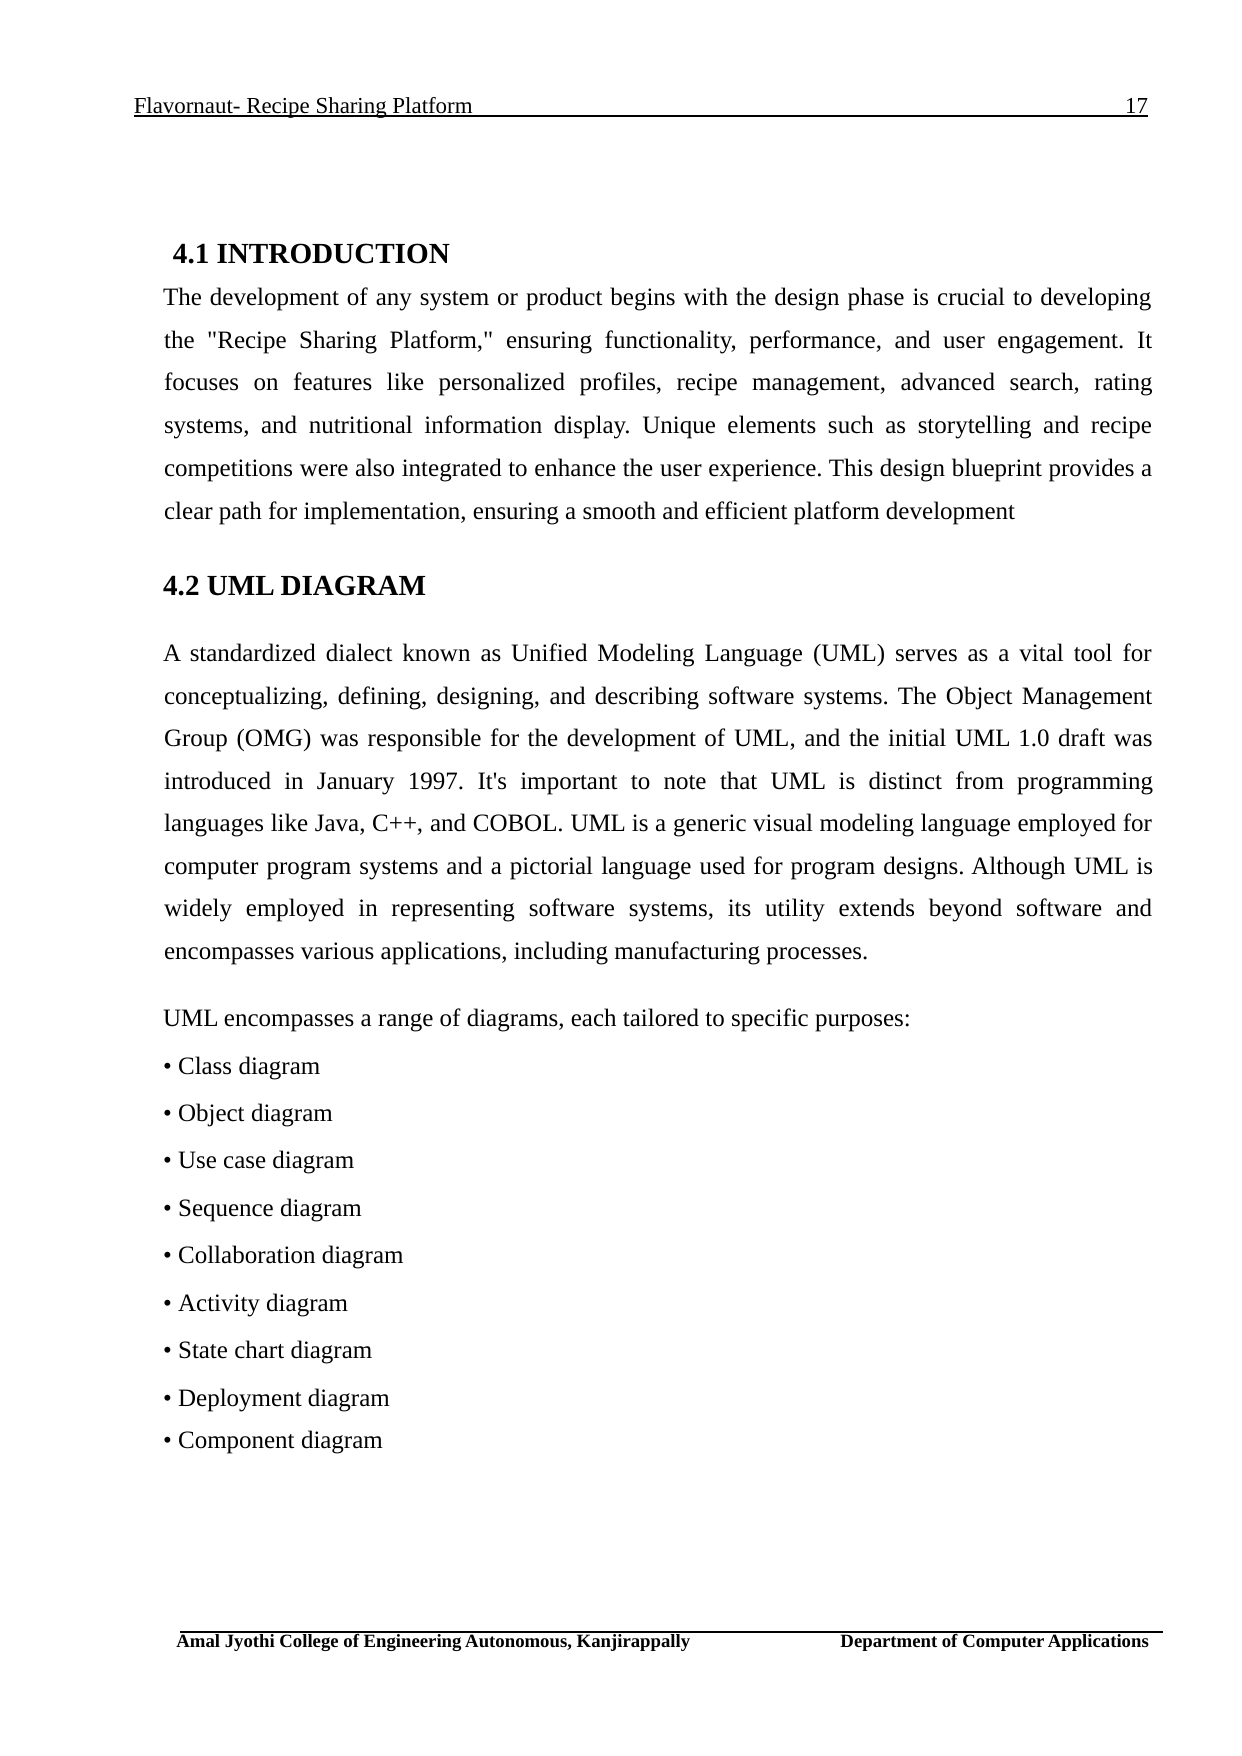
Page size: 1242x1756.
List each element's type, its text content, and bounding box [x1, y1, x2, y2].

list Activity diagram [163, 1288, 1154, 1316]
list Collaboration diagram [163, 1240, 1154, 1269]
list Class diagram [163, 1051, 1154, 1079]
list Sequence diagram [163, 1193, 1154, 1222]
text The development of any system or product begins with the design phase is crucial to developing the "Recipe Sharing Platform," ensuring functionality, performance, and user engagement. It focuses on features like personalized profiles, recipe management, advanced search, rating systems, and nutritional information display. Unique elements such as storytelling and recipe competitions were also integrated to enhance the user experience. This design blueprint provides a clear path for implementation, ensuring a smooth and efficient platform development [163, 282, 1154, 525]
text A standardized dialect known as Unified Modeling Language (UML) serves as a vital tool for conceptualizing, defining, designing, and describing software systems. The Object Management Group (OMG) was responsible for the development of UML, and the initial UML 1.0 draft was introduced in January 1997. It's important to note that UML is distinct from programming languages like Java, C++, and COBOL. UML is a generic visual modeling language employed for computer program systems and a pictorial language used for program designs. Although UML is widely employed in representing software systems, its utility extends beyond software and encompasses various applications, including manufacturing processes. [163, 638, 1154, 965]
list Deployment diagram [163, 1383, 1154, 1411]
list Component diagram [163, 1426, 1154, 1454]
list State chart diagram [163, 1335, 1154, 1364]
list Use case diagram [163, 1146, 1154, 1174]
subtitle 4.2 UML DIAGRAM [163, 568, 1154, 601]
list Object diagram [163, 1098, 1154, 1127]
subtitle 4.1 INTRODUCTION [136, 236, 1154, 269]
text UML encompasses a range of diagrams, each tailored to specific purposes: [163, 1003, 1154, 1032]
